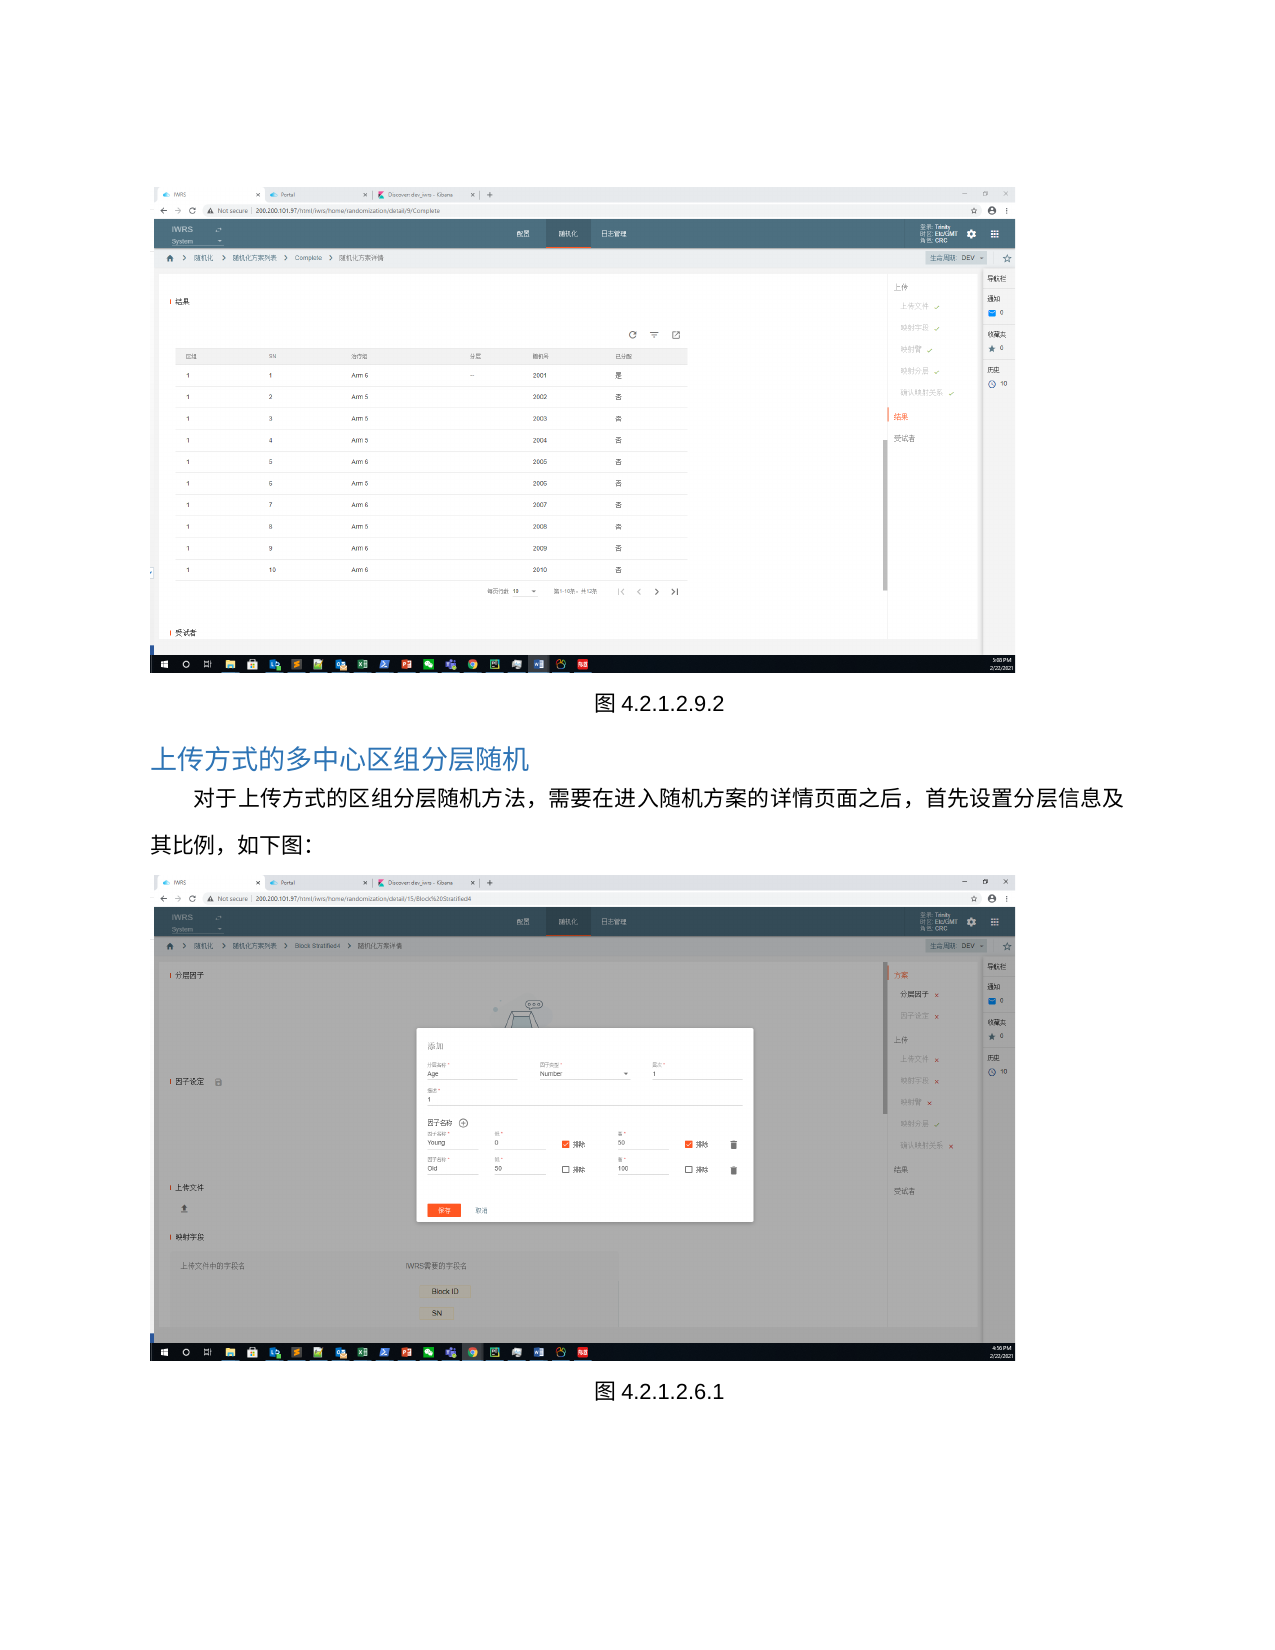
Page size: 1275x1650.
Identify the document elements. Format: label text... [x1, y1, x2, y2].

text 图 4.2.1.2.6.1 [150, 1374, 1125, 1406]
picture [150, 875, 1016, 1361]
subtitle 上传方式的多中心区组分层随机 [150, 738, 1125, 777]
text 对于上传方式的区组分层随机方法，需要在进入随机方案的详情页面之后，首先设置分层信息及其比例，如下图： [150, 781, 1125, 860]
picture [150, 187, 1016, 673]
text 图 4.2.1.2.9.2 [150, 686, 1125, 718]
